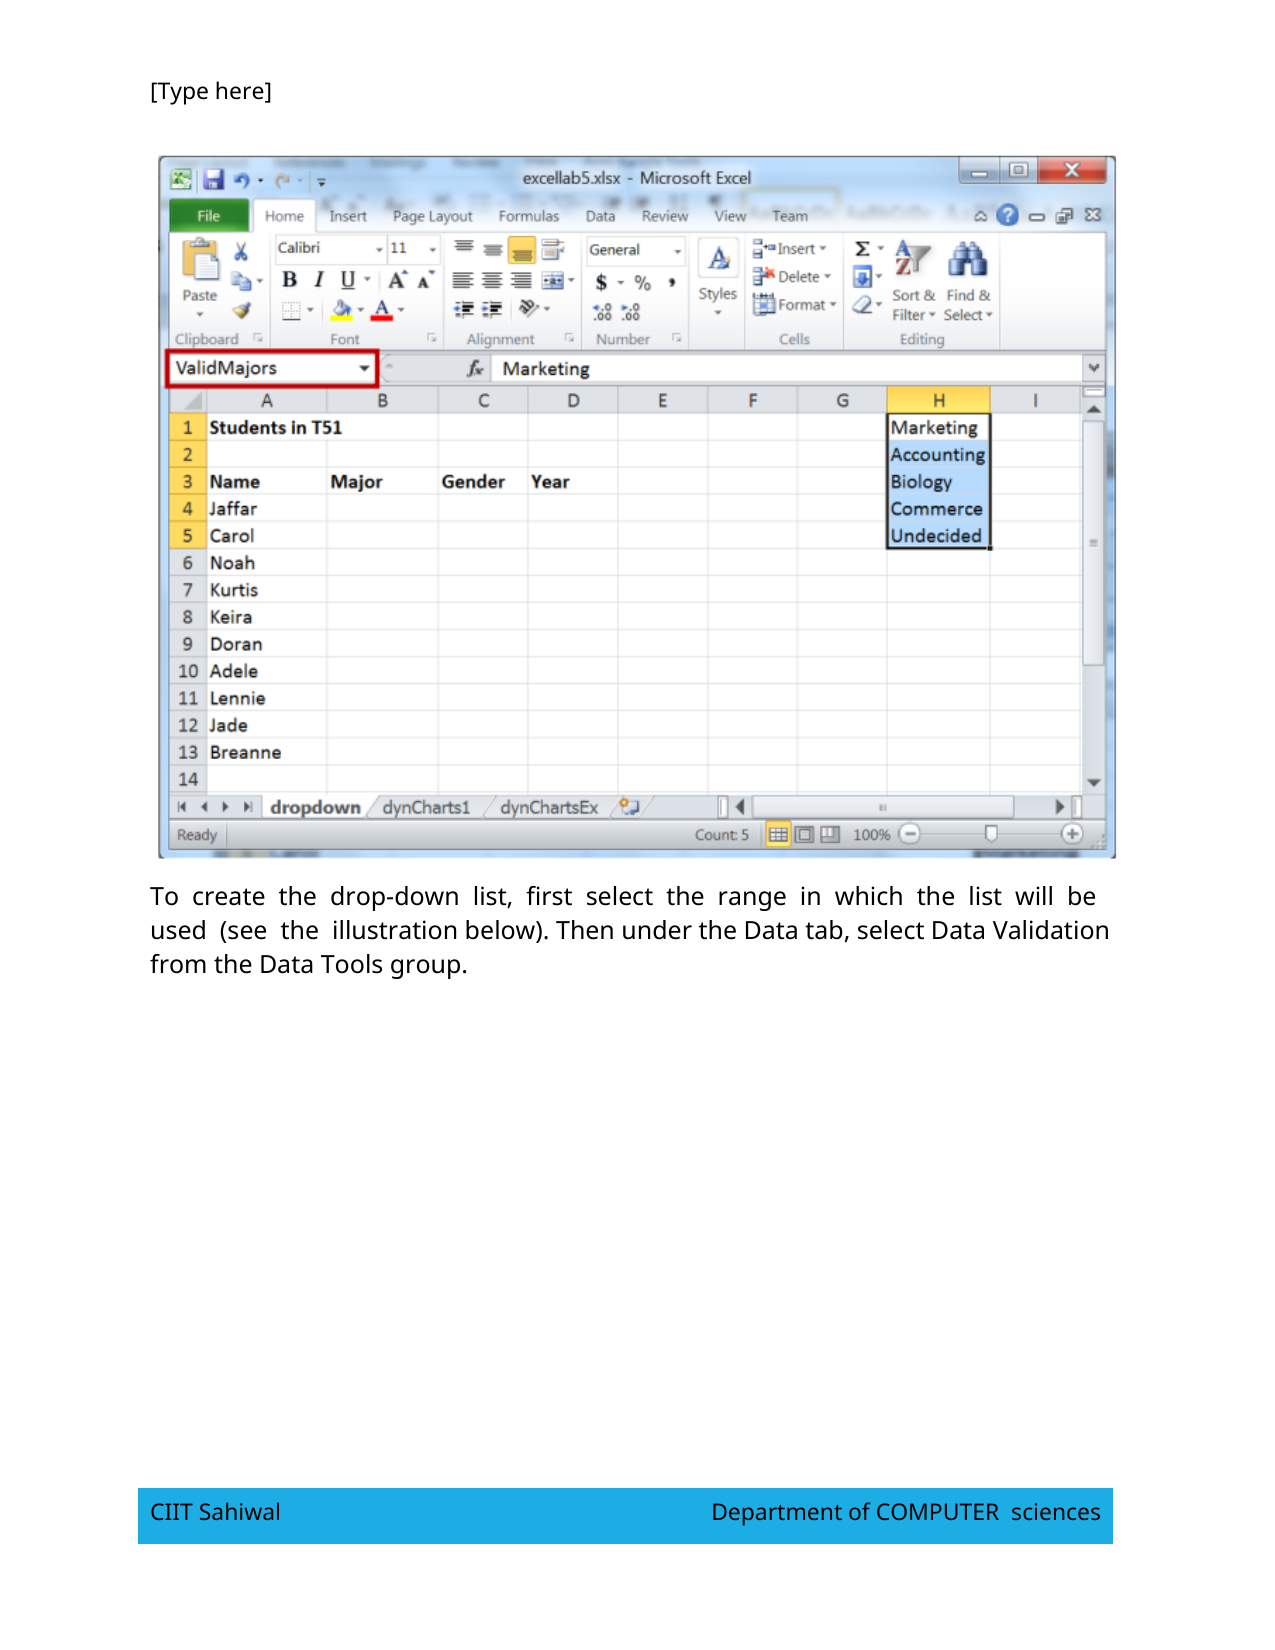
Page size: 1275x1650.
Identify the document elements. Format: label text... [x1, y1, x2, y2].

text To create the drop-down list, first select the range in which the list will be used (see the illustration below). Then under the Data tab, select Data Validation from the Data Tools group. [150, 878, 1125, 981]
picture [150, 150, 1125, 870]
